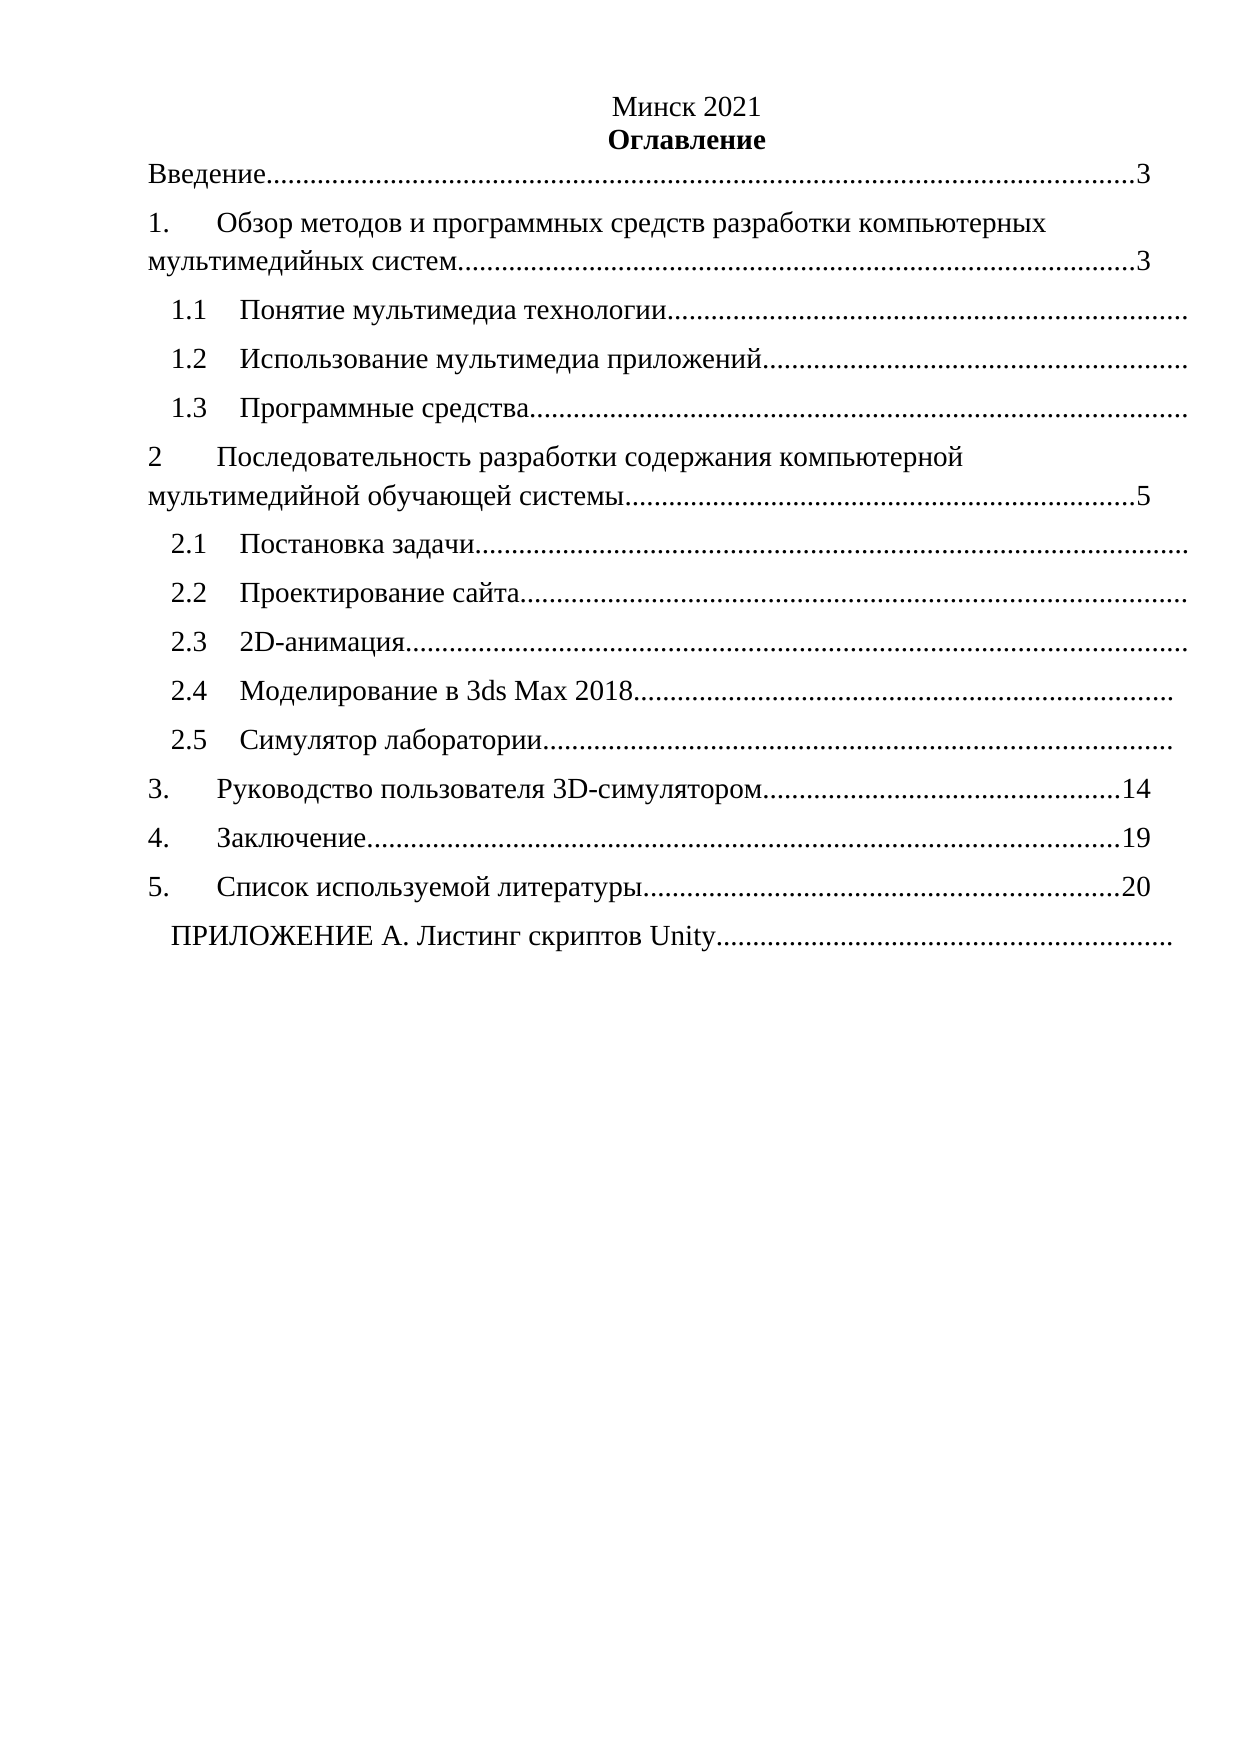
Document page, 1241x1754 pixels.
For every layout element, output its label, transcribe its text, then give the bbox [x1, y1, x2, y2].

text Минск 2021 [148, 89, 1152, 122]
